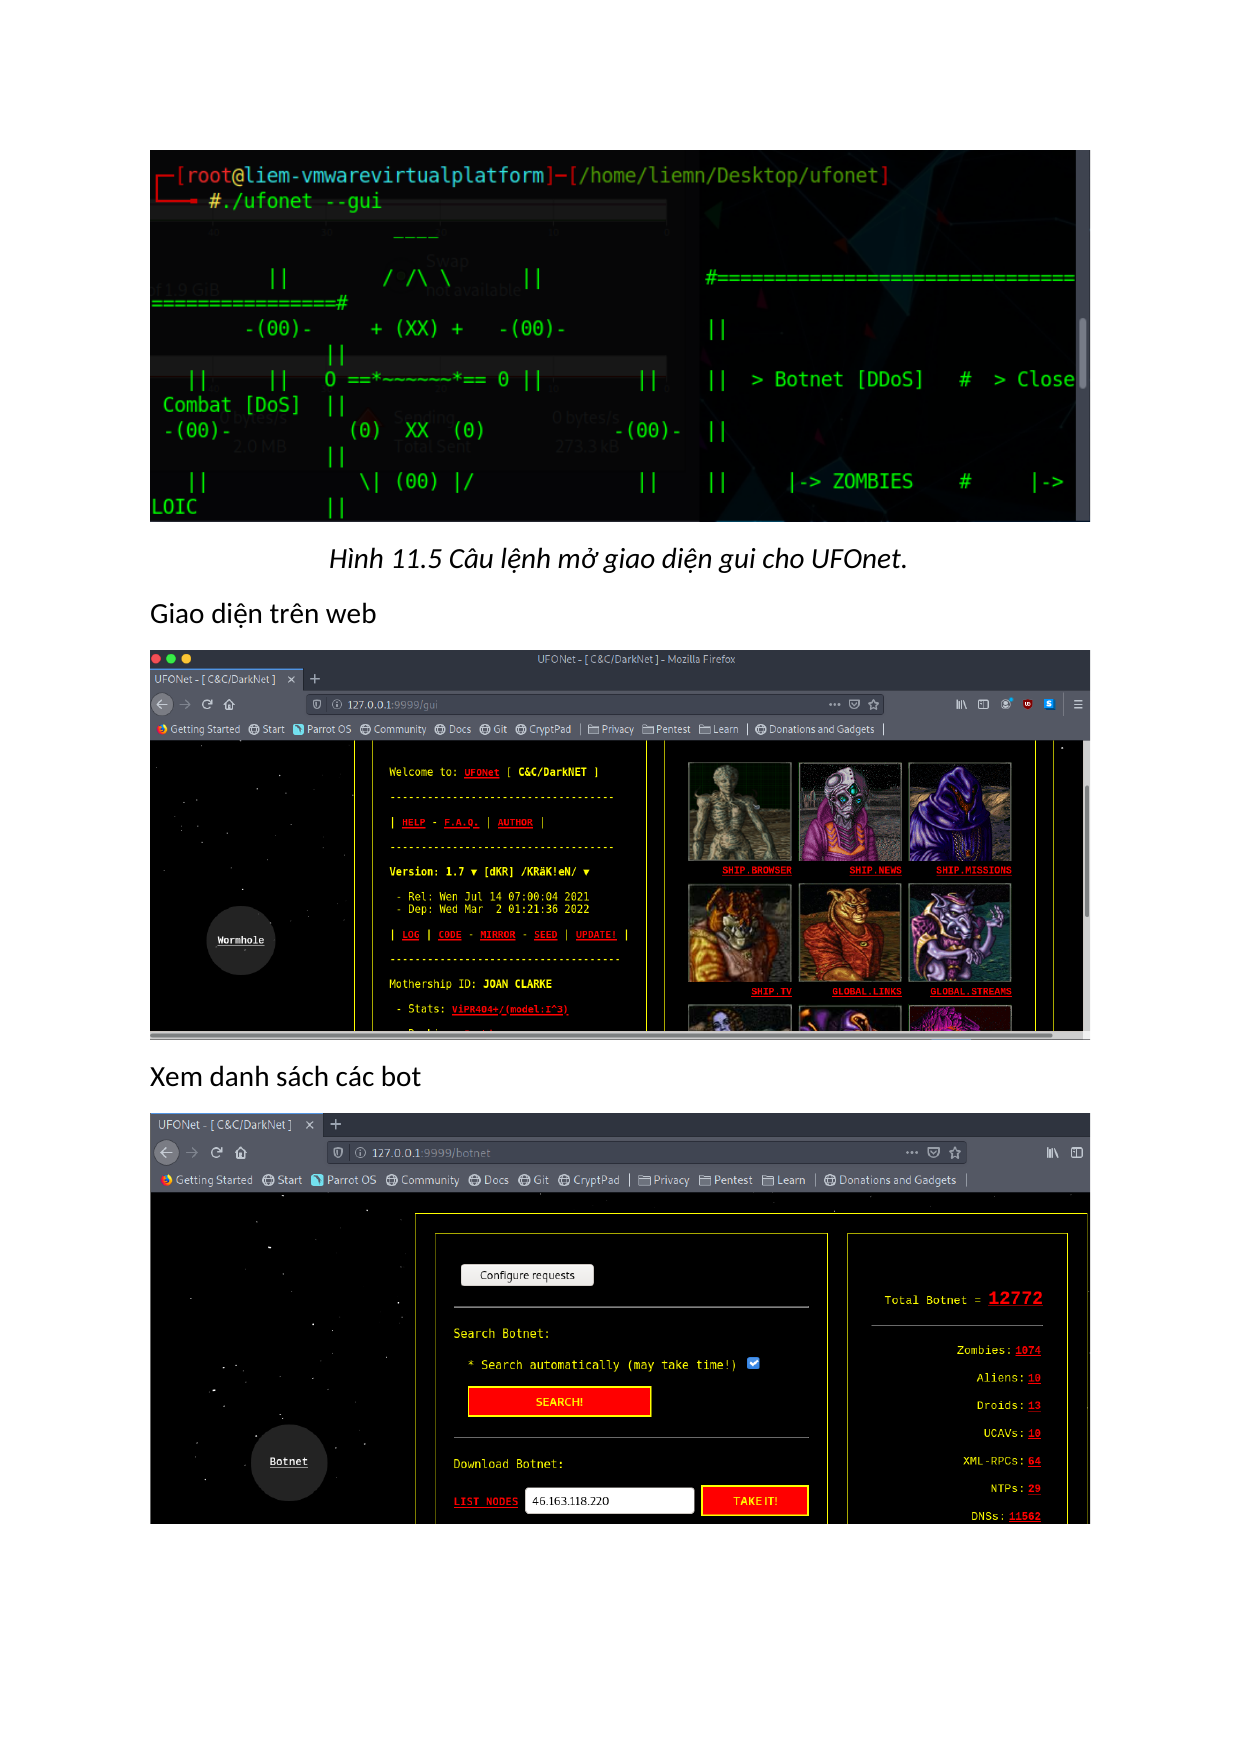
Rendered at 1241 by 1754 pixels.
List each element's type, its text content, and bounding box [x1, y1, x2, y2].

picture [150, 1113, 1091, 1524]
picture [150, 650, 1091, 1040]
text Xem danh sách các bot [150, 1058, 1090, 1094]
picture [150, 150, 1091, 522]
text Giao diện trên web [150, 595, 1090, 631]
text Hình 11.5 Câu lệnh mở giao diện gui cho UFOnet. [150, 540, 1090, 576]
